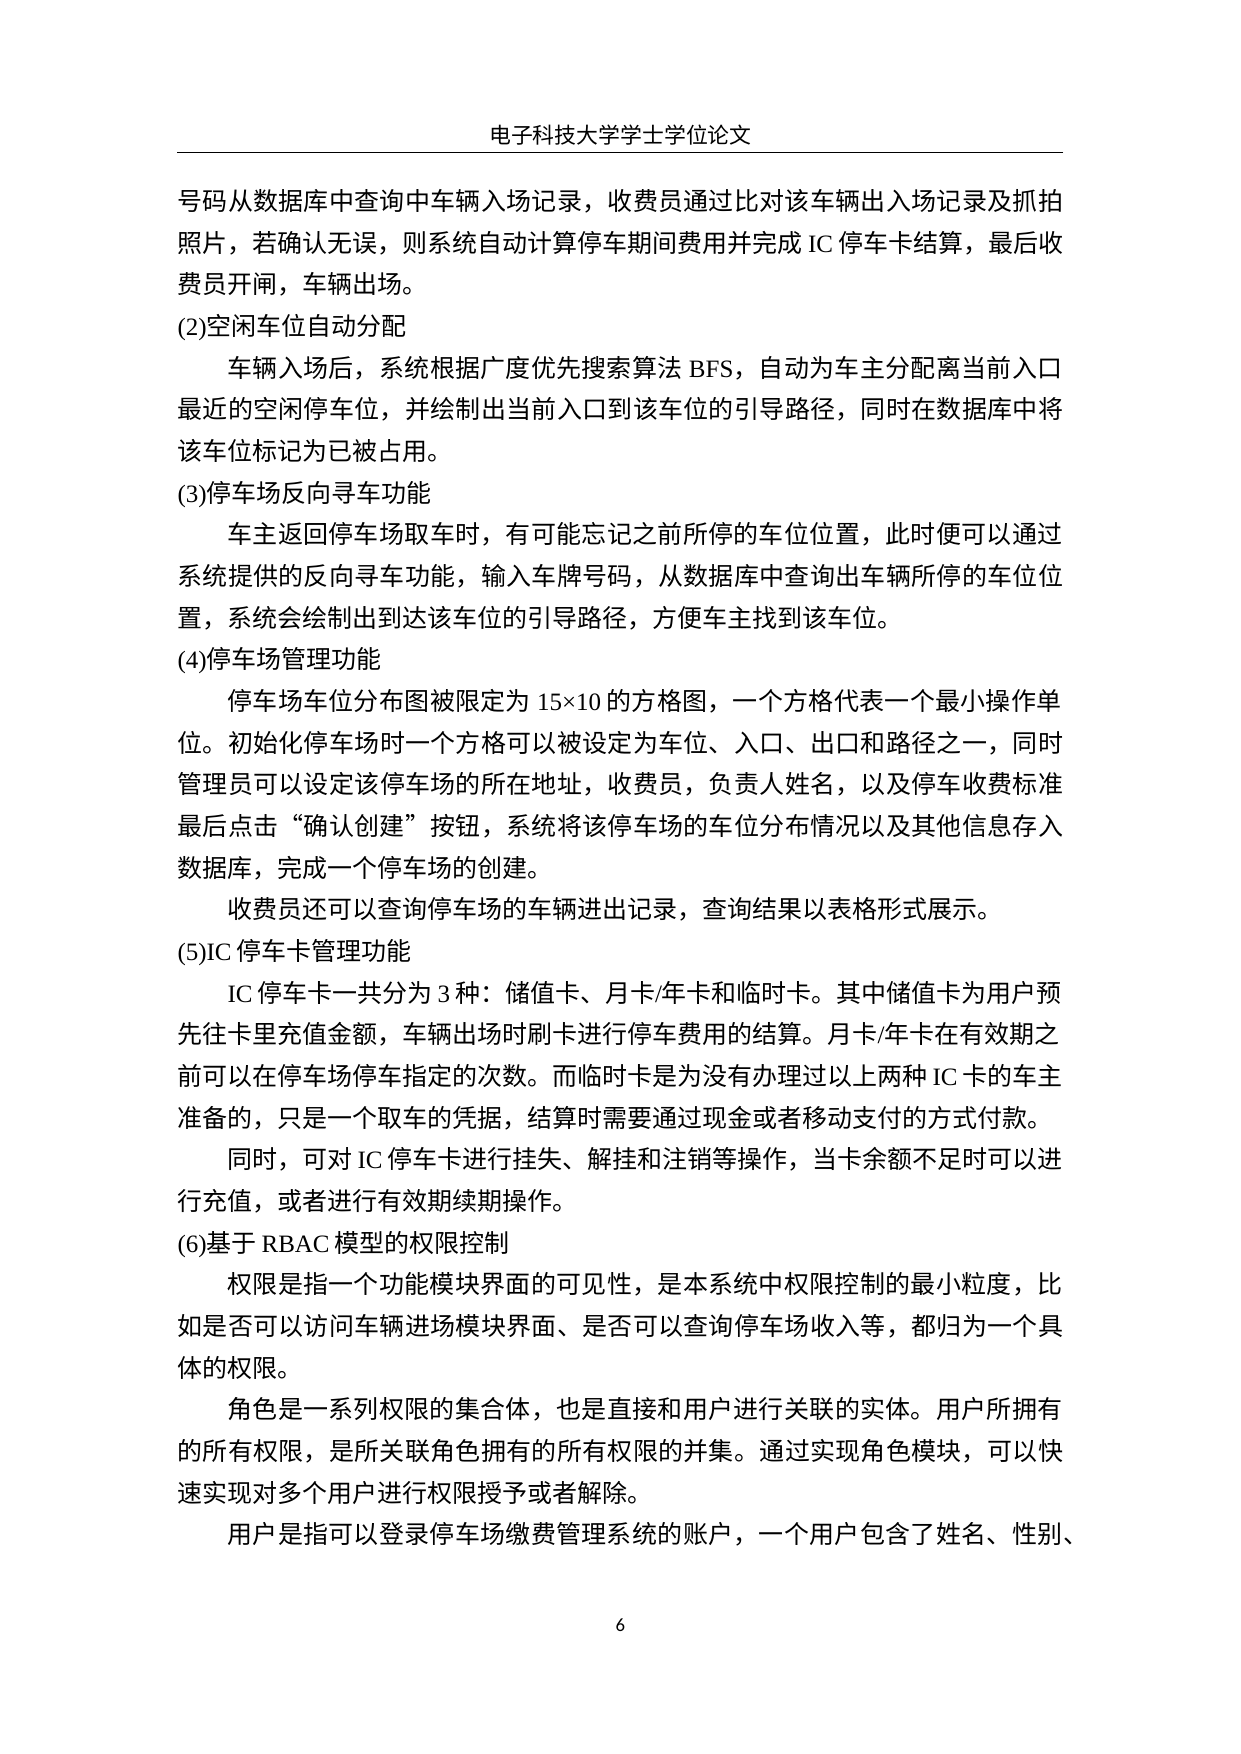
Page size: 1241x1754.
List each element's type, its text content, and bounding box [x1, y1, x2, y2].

text 收费员还可以查询停车场的车辆进出记录，查询结果以表格形式展示。 [177, 886, 1063, 927]
text IC停车卡一共分为3种：储值卡、月卡/年卡和临时卡。其中储值卡为用户预先往卡里充值金额，车辆出场时刷卡进行停车费用的结算。月卡/年卡在有效期之前可以在停车场停车指定的次数。而临时卡是为没有办理过以上两种IC卡的车主准备的，只是一个取车的凭据，结算时需要通过现金或者移动支付的方式付款。 [177, 969, 1063, 1136]
text 车辆入场后，系统根据广度优先搜索算法BFS，自动为车主分配离当前入口最近的空闲停车位，并绘制出当前入口到该车位的引导路径，同时在数据库中将该车位标记为已被占用。 [177, 344, 1063, 469]
text (3)停车场反向寻车功能 [177, 469, 1063, 511]
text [177, 1511, 1063, 1552]
text (2)空闲车位自动分配 [177, 302, 1063, 344]
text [177, 177, 1063, 302]
text (5)IC停车卡管理功能 [177, 927, 1063, 969]
text (6)基于RBAC模型的权限控制 [177, 1219, 1063, 1261]
text (4)停车场管理功能 [177, 636, 1063, 677]
text 权限是指一个功能模块界面的可见性，是本系统中权限控制的最小粒度，比如是否可以访问车辆进场模块界面、是否可以查询停车场收入等，都归为一个具体的权限。 [177, 1261, 1063, 1386]
text 同时，可对IC停车卡进行挂失、解挂和注销等操作，当卡余额不足时可以进行充值，或者进行有效期续期操作。 [177, 1136, 1063, 1219]
text 角色是一系列权限的集合体，也是直接和用户进行关联的实体。用户所拥有的所有权限，是所关联角色拥有的所有权限的并集。通过实现角色模块，可以快速实现对多个用户进行权限授予或者解除。 [177, 1386, 1063, 1511]
text 车主返回停车场取车时，有可能忘记之前所停的车位位置，此时便可以通过系统提供的反向寻车功能，输入车牌号码，从数据库中查询出车辆所停的车位位置，系统会绘制出到达该车位的引导路径，方便车主找到该车位。 [177, 511, 1063, 636]
text 停车场车位分布图被限定为15×10的方格图，一个方格代表一个最小操作单位。初始化停车场时一个方格可以被设定为车位、入口、出口和路径之一，同时管理员可以设定该停车场的所在地址，收费员，负责人姓名，以及停车收费标准。最后点击“确认创建”按钮，系统将该停车场的车位分布情况以及其他信息存入数据库，完成一个停车场的创建。 [177, 677, 1063, 886]
